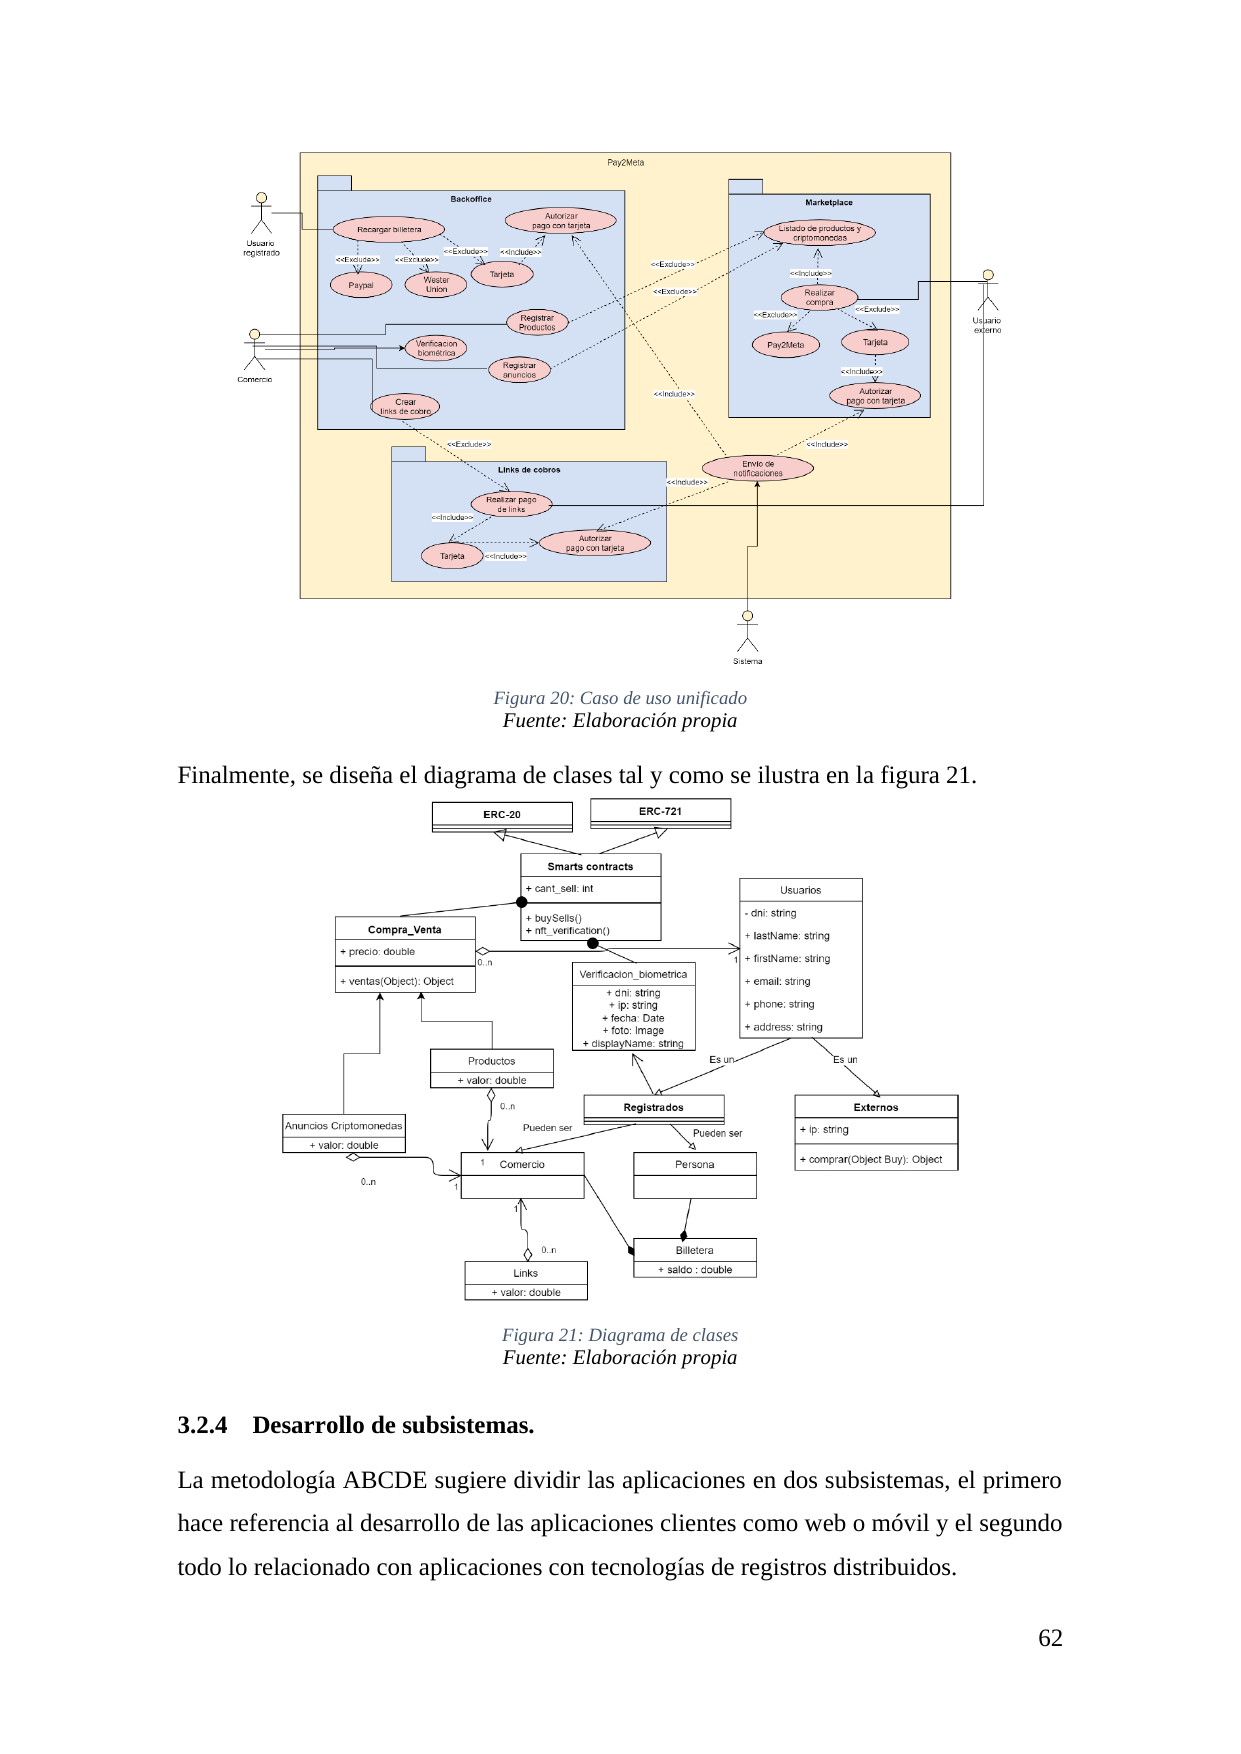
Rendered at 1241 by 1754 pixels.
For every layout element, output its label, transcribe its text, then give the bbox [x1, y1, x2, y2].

text Figura 21: Diagrama de clases [177, 1324, 1063, 1345]
text Fuente: Elaboración propia [177, 708, 1063, 732]
text Finalmente, se diseña el diagrama de clases tal y como se ilustra en la figura 21. [177, 760, 1063, 789]
text Fuente: Elaboración propia [177, 1345, 1063, 1369]
text Figura 20: Caso de uso unificado [177, 687, 1063, 708]
picture [260, 791, 980, 1305]
text La metodología ABCDE sugiere dividir las aplicaciones en dos subsistemas, el primero hace referencia al desarrollo de las aplicaciones clientes como web o móvil y el segundo todo lo relacionado con aplicaciones con tecnologías de registros distribuidos. [177, 1465, 1063, 1580]
picture [220, 147, 1020, 668]
list Desarrollo de subsistemas. [177, 1410, 1063, 1438]
